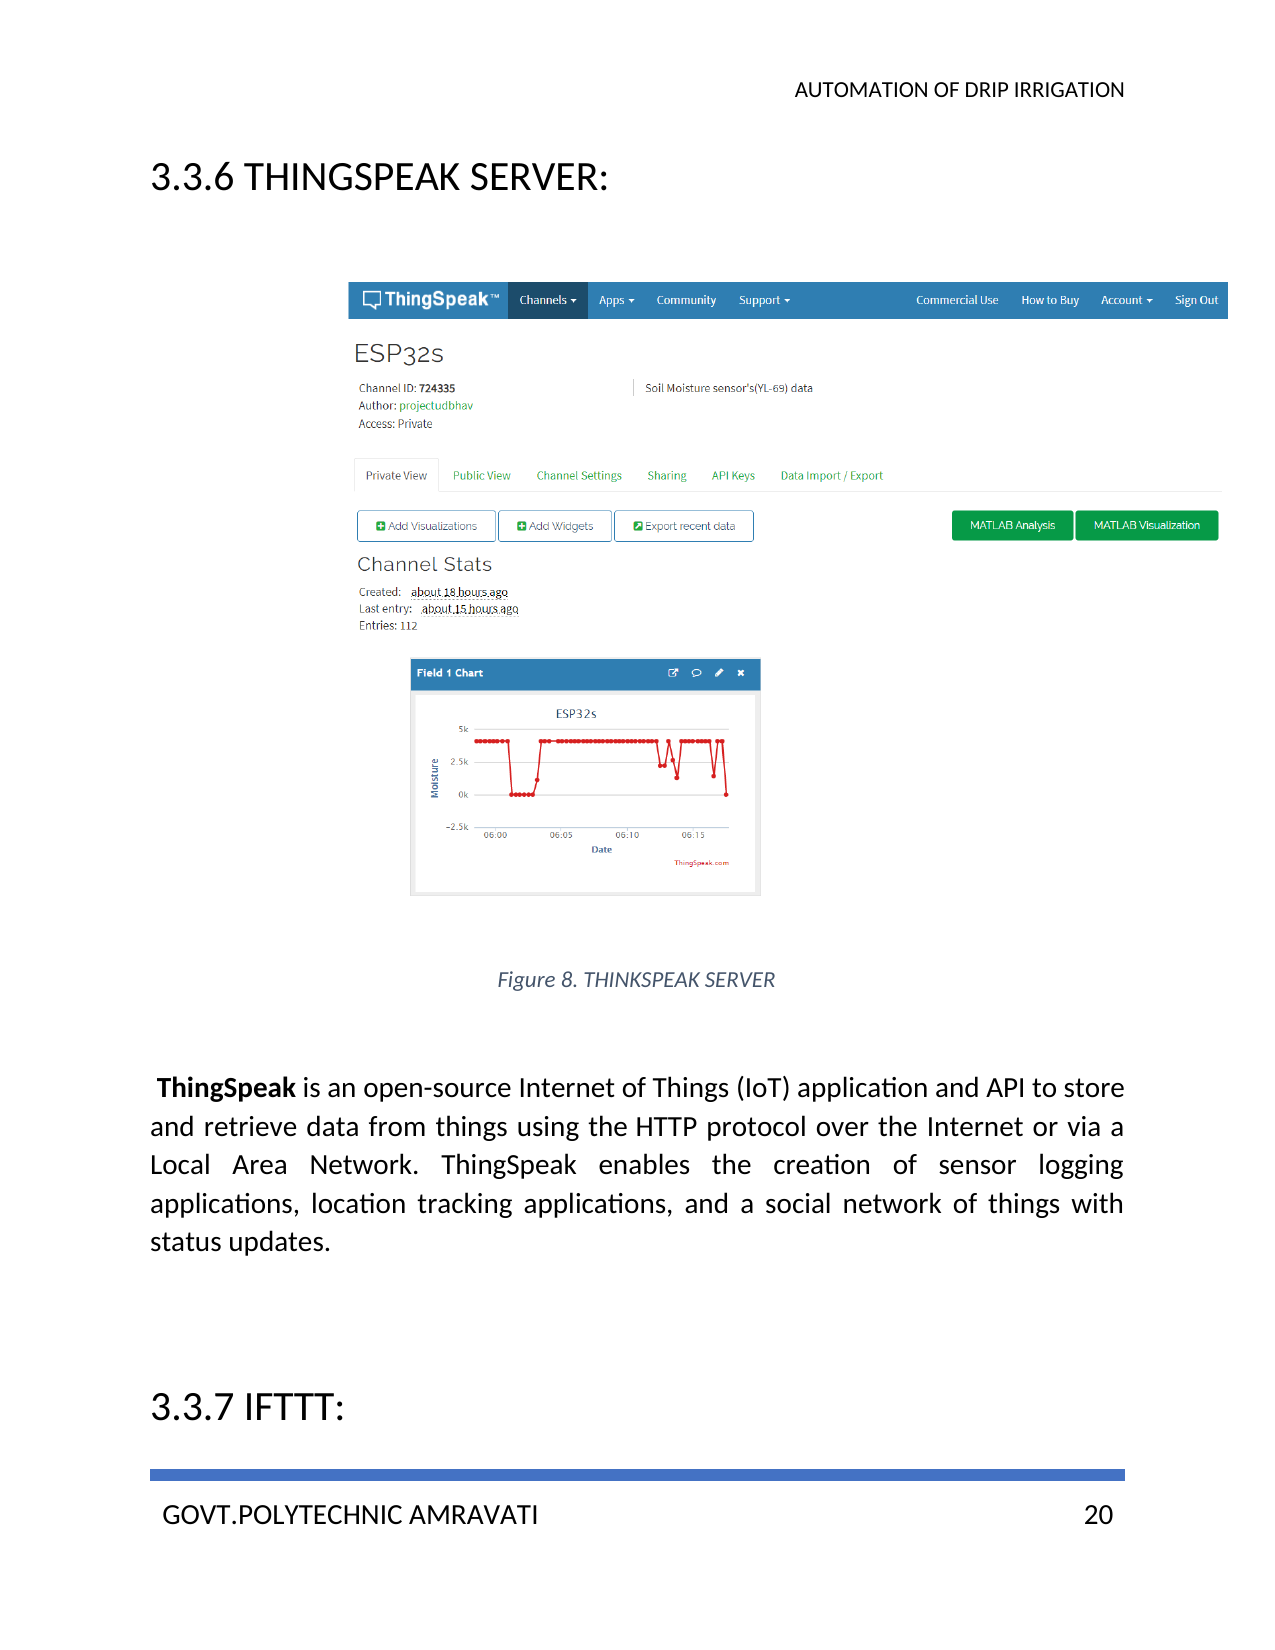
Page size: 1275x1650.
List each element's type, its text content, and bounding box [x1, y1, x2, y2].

text ThingSpeak is an open-source Internet of Things (IoT) application and API to store and retrieve data from things using the HTTP protocol over the Internet or via a Local Area Network. ThingSpeak enables the creation of sensor logging applications, location tracking applications, and a social network of things with status updates. [150, 1069, 1125, 1146]
text Figure 8. THINKSPEAK SERVER [150, 965, 1125, 993]
text ThingSpeak is an open-source Internet of Things (IoT) application and API to store and retrieve data from things using the HTTP protocol over the Internet or via a Local Area Network. ThingSpeak enables the creation of sensor logging applications, location tracking applications, and a social network of things with status updates. [150, 1220, 1125, 1259]
text 3.3.7 IFTTT: [150, 1380, 1125, 1431]
text 3.3.6 THINGSPEAK SERVER: [150, 150, 1125, 201]
picture [150, 221, 1275, 947]
